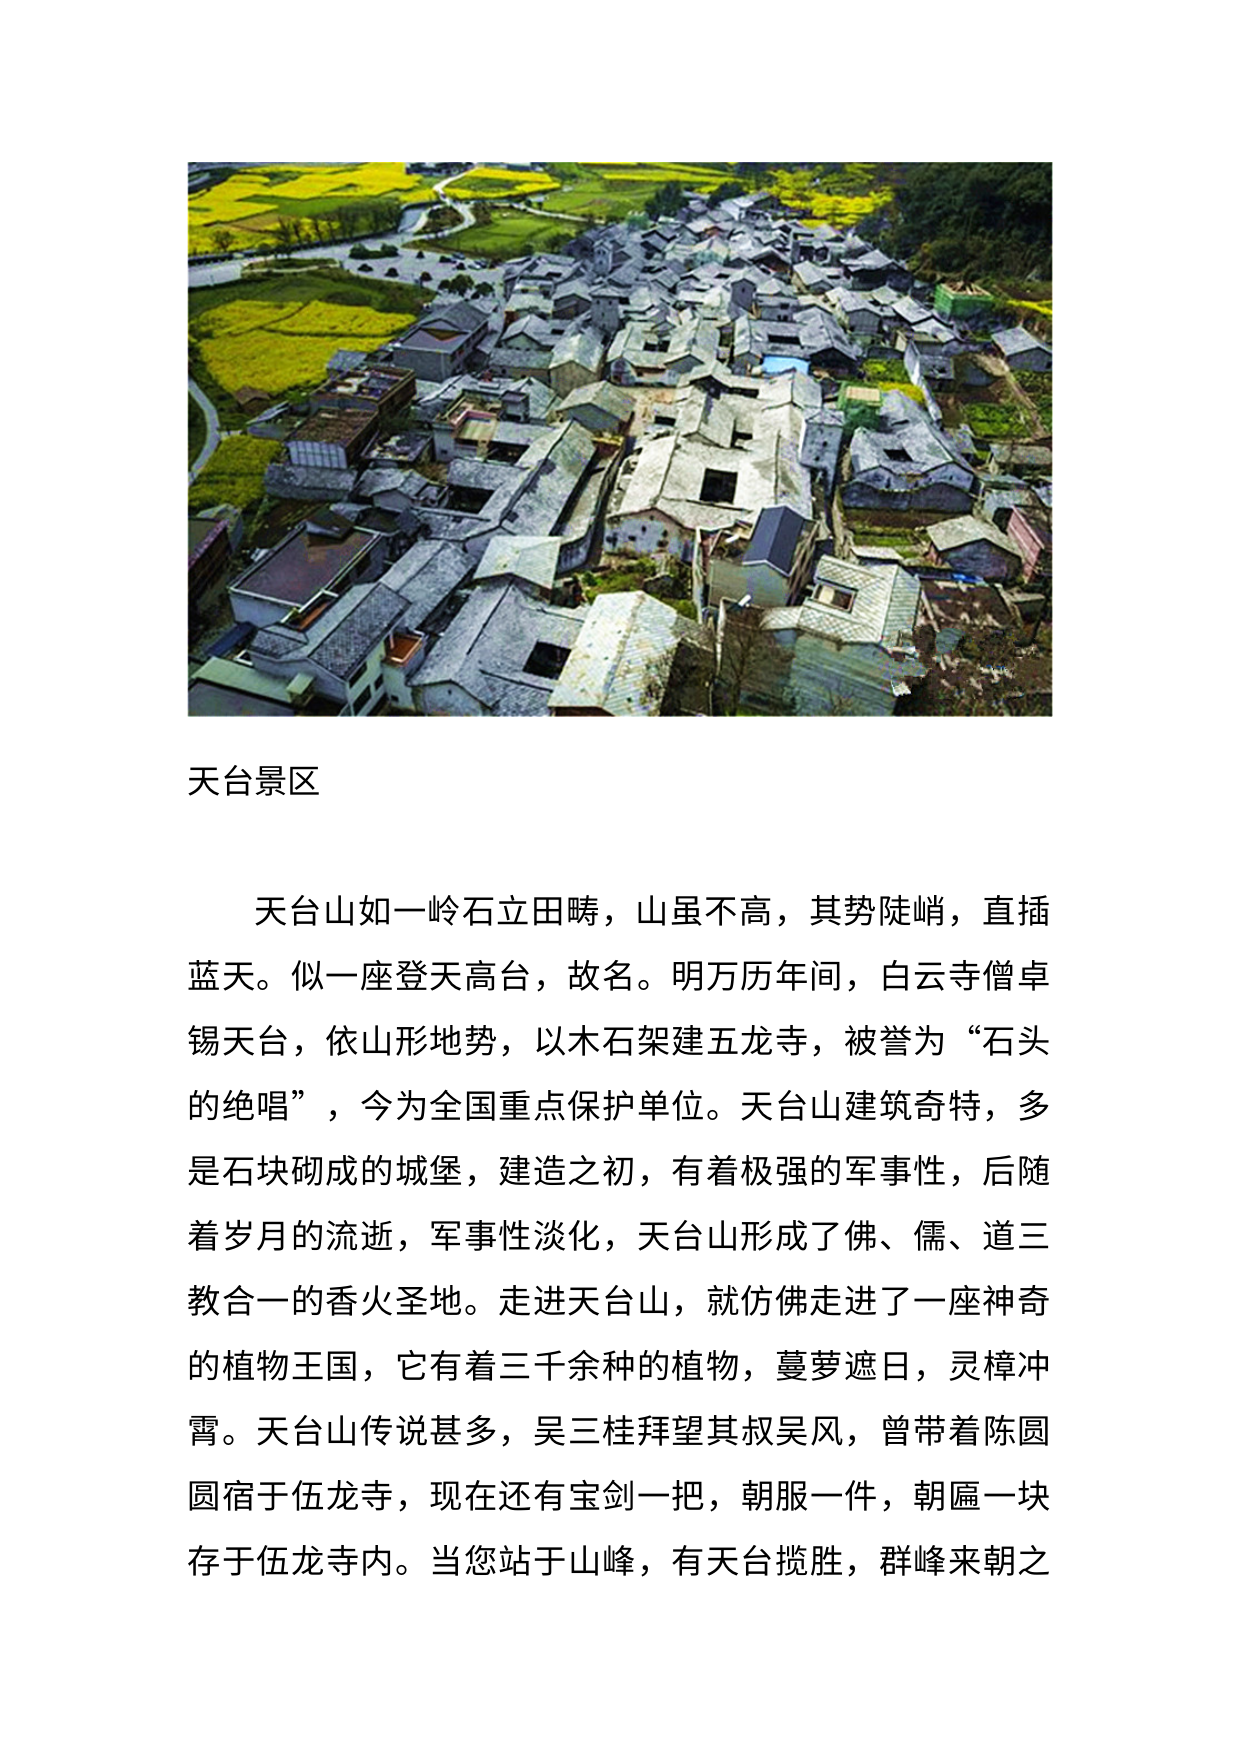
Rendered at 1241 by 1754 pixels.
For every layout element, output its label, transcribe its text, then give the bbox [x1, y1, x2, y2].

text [187, 877, 1053, 1592]
picture [187, 162, 1053, 717]
text 天台景区 [187, 747, 1053, 812]
